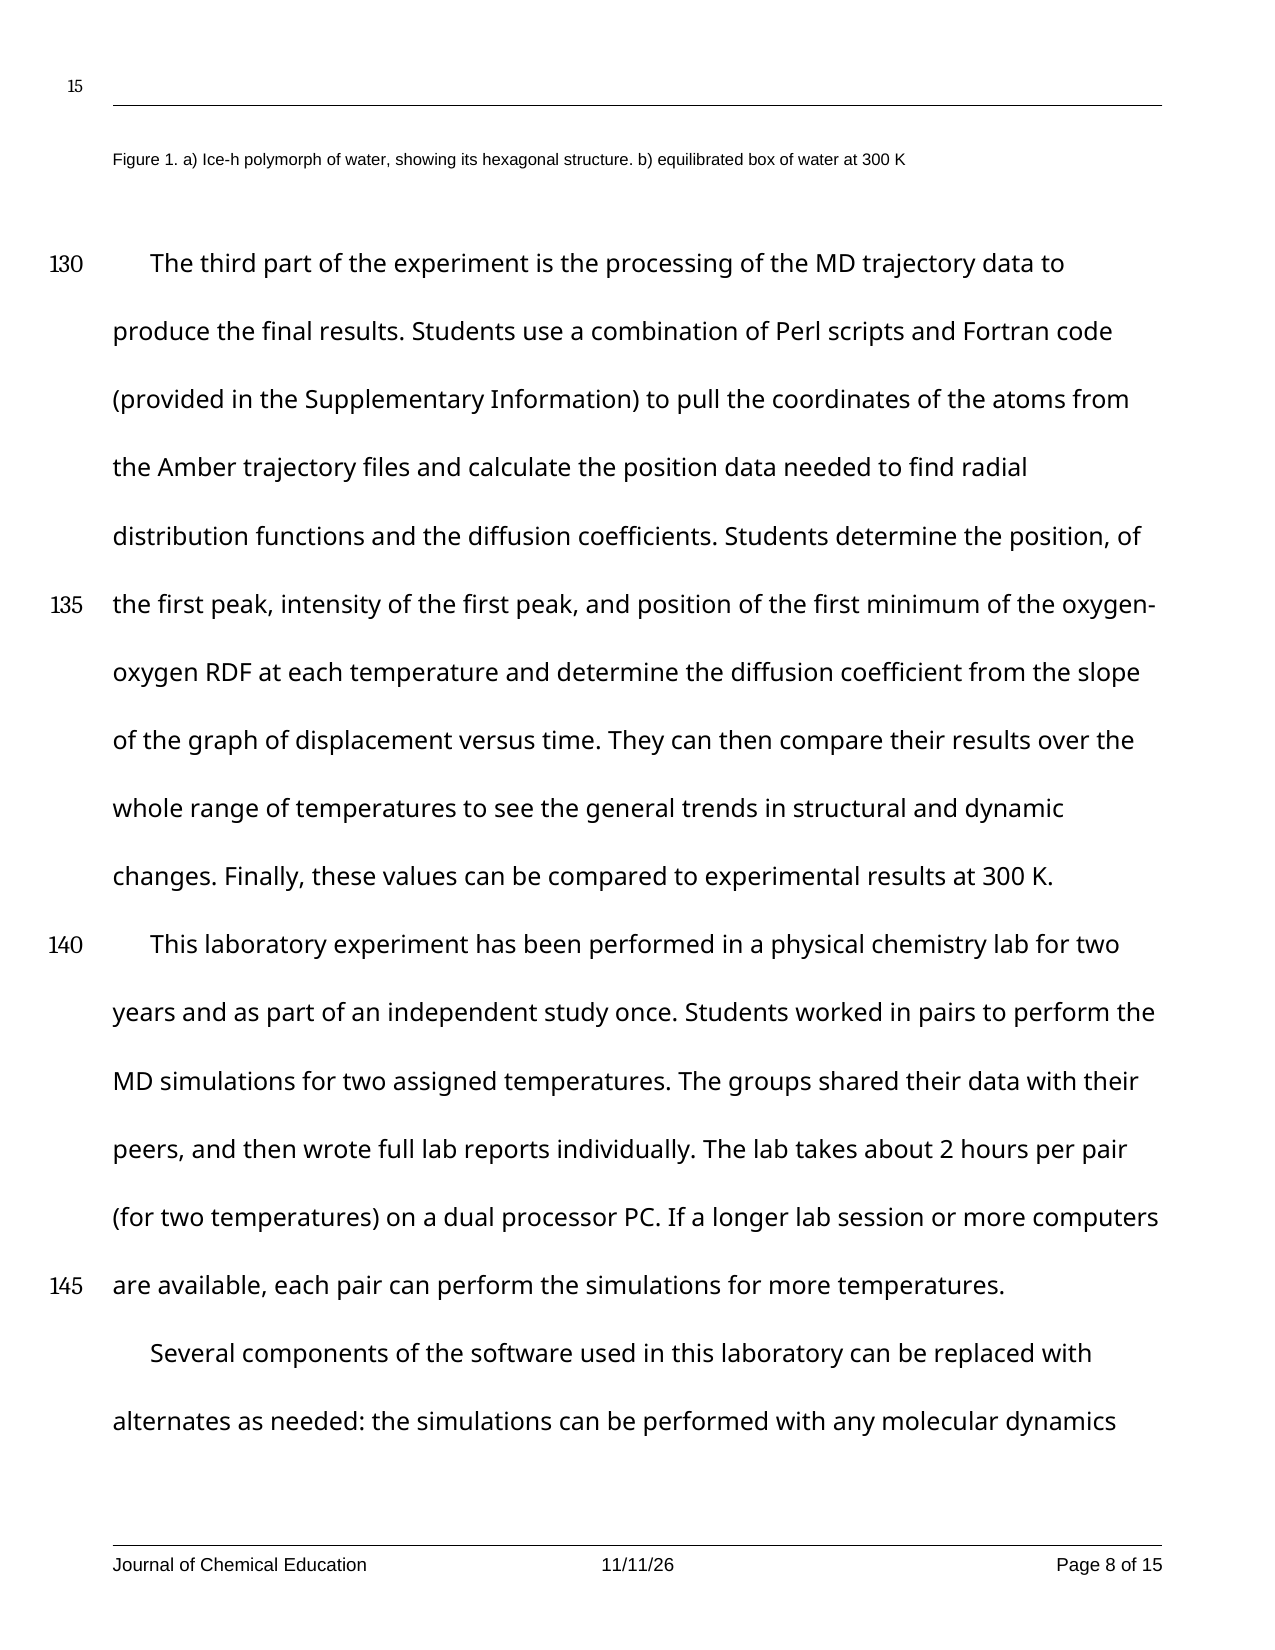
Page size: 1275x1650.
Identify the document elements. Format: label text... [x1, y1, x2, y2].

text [112, 1336, 1162, 1438]
text Figure 1. a) Ice-h polymorph of water, showing its hexagonal structure. b) equilibrated box of water at 300 K [112, 150, 1162, 169]
text This laboratory experiment has been performed in a physical chemistry lab for two years and as part of an independent study once. Students worked in pairs to perform the MD simulations for two assigned temperatures. The groups shared their data with their peers, and then wrote full lab reports individually. The lab takes about 2 hours per pair (for two temperatures) on a dual processor PC. If a longer lab session or more computers are available, each pair can perform the simulations for more temperatures. [112, 927, 1162, 1302]
text The third part of the experiment is the processing of the MD trajectory data to produce the final results. Students use a combination of Perl scripts and Fortran code (provided in the Supplementary Information) to pull the coordinates of the atoms from the Amber trajectory files and calculate the position data needed to find radial distribution functions and the diffusion coefficients. Students determine the position, of the first peak, intensity of the first peak, and position of the first minimum of the oxygen-oxygen RDF at each temperature and determine the diffusion coefficient from the slope of the graph of displacement versus time. They can then compare their results over the whole range of temperatures to see the general trends in structural and dynamic changes. Finally, these values can be compared to experimental results at 300 K. [112, 246, 1162, 893]
